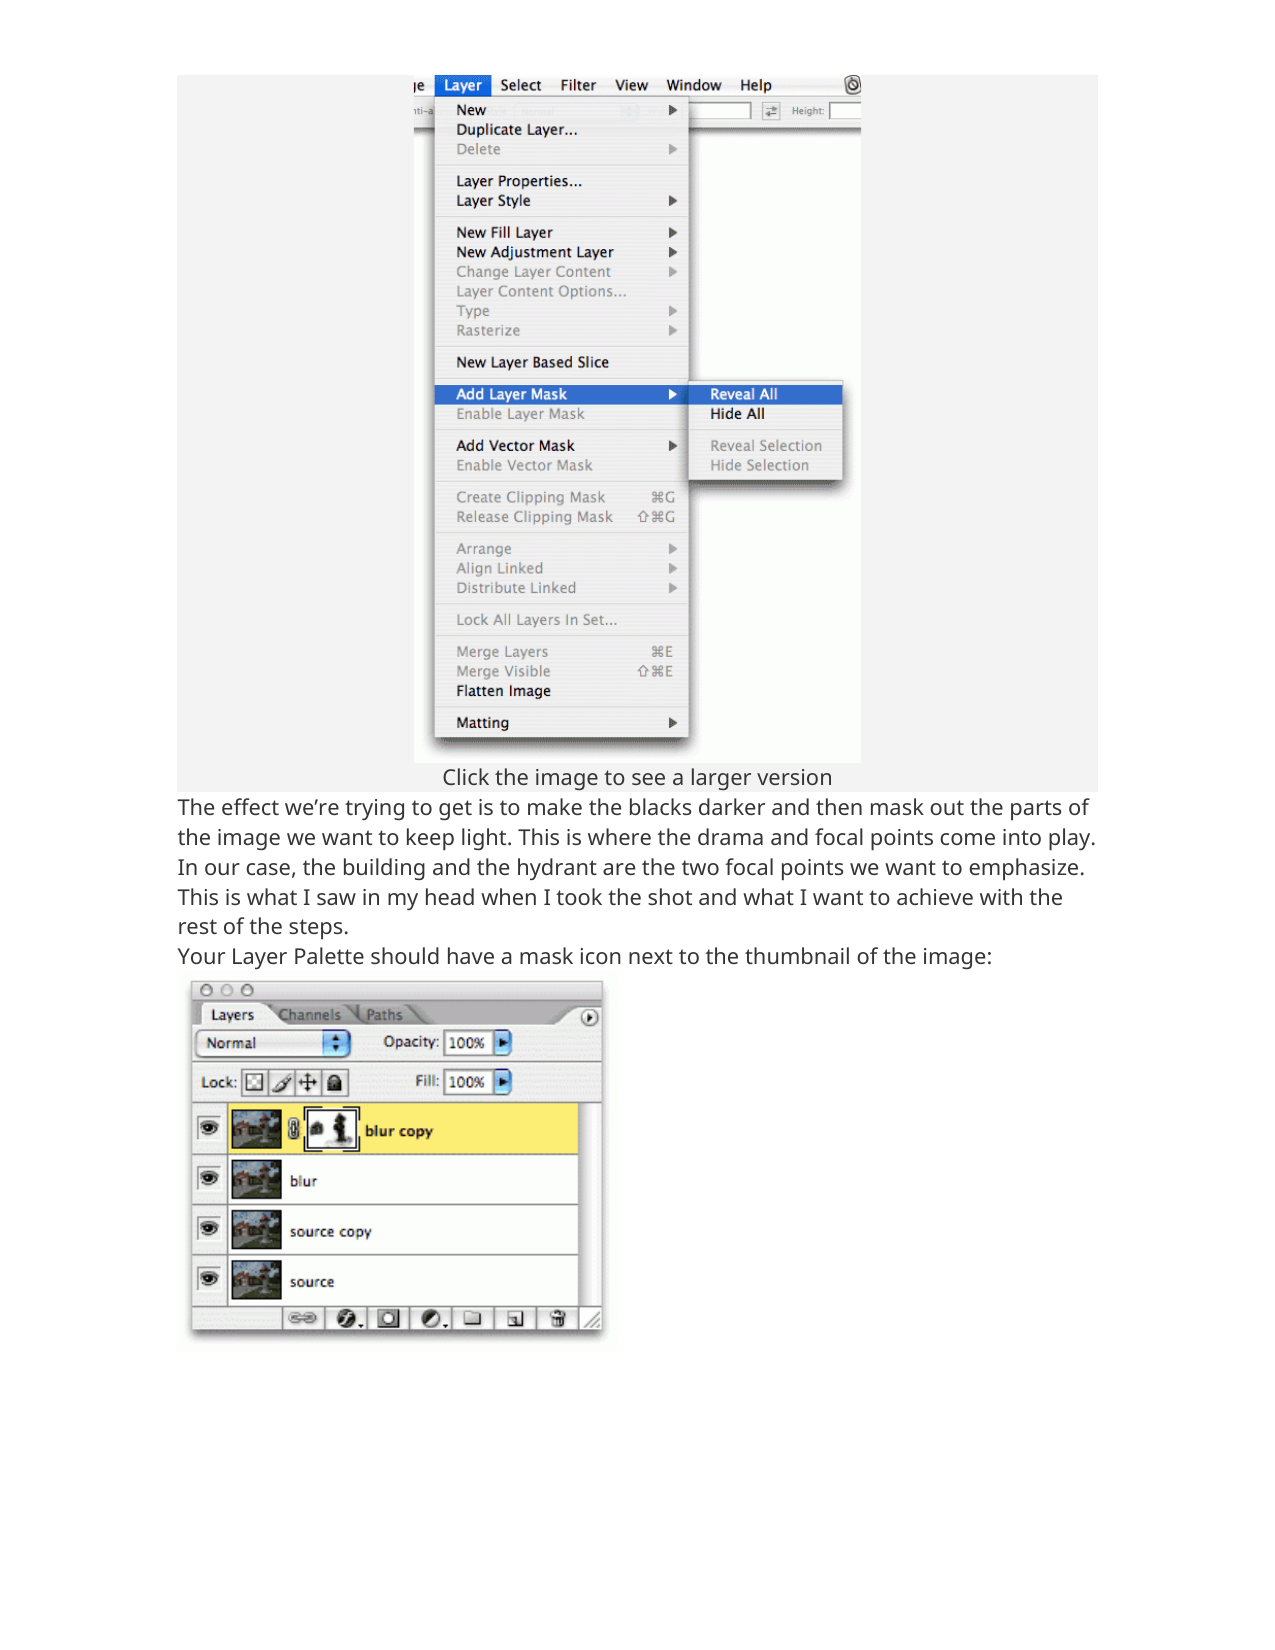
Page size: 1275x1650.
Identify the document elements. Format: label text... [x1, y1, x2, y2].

picture [413, 75, 862, 763]
text The effect we’re trying to get is to make the blacks darker and then mask out the parts of the image we want to keep light. This is where the drama and focal points come into play. In our case, the building and the hydrant are the two focal points we want to emphasize. This is what I saw in my head when I took the shot and what I want to achieve with the rest of the steps. [177, 792, 1098, 941]
text Click the image to see a larger version [177, 762, 1098, 792]
picture [177, 971, 618, 1350]
